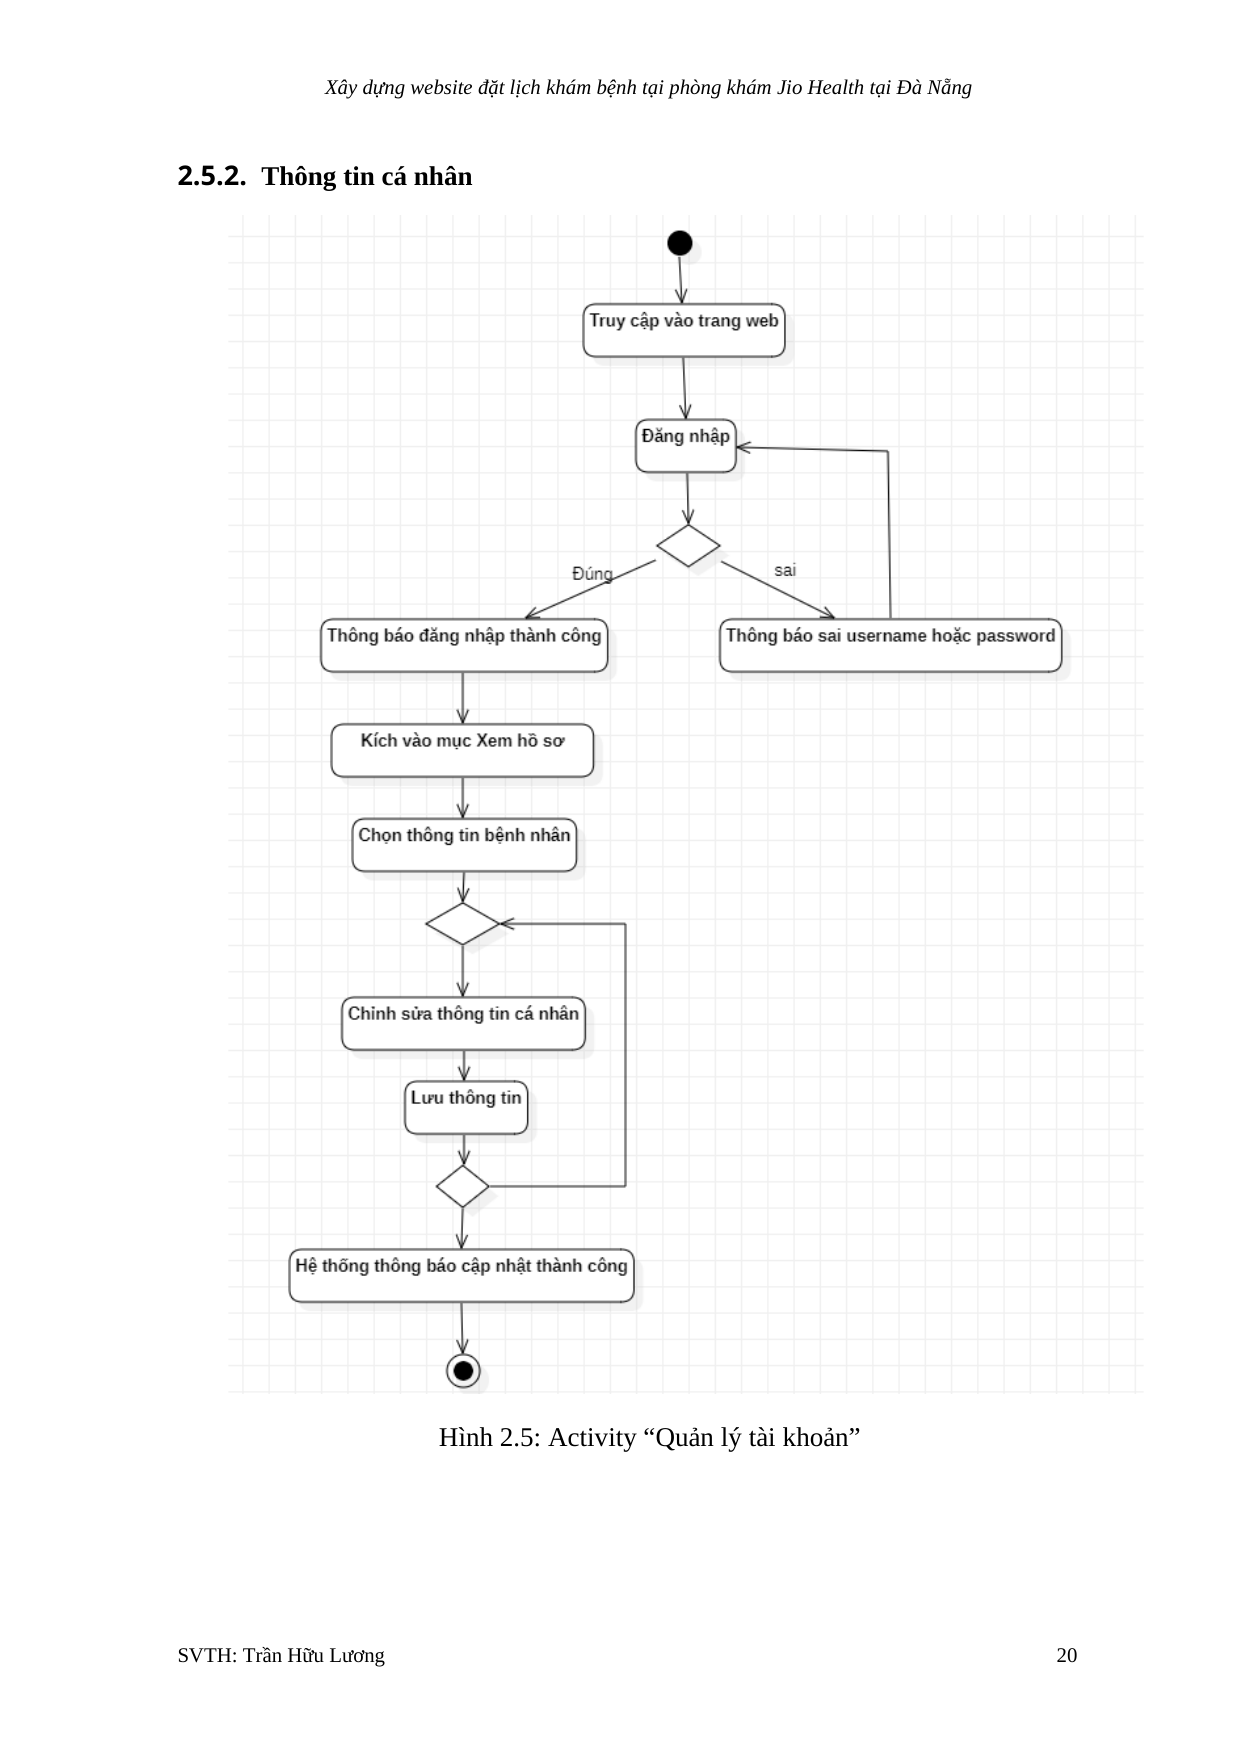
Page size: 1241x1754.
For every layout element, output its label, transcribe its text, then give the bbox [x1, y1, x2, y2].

picture [228, 215, 1144, 1394]
subtitle Activity “Quản lý tài khoản” [177, 1421, 1122, 1452]
subtitle Thông tin cá nhân [177, 156, 1122, 193]
